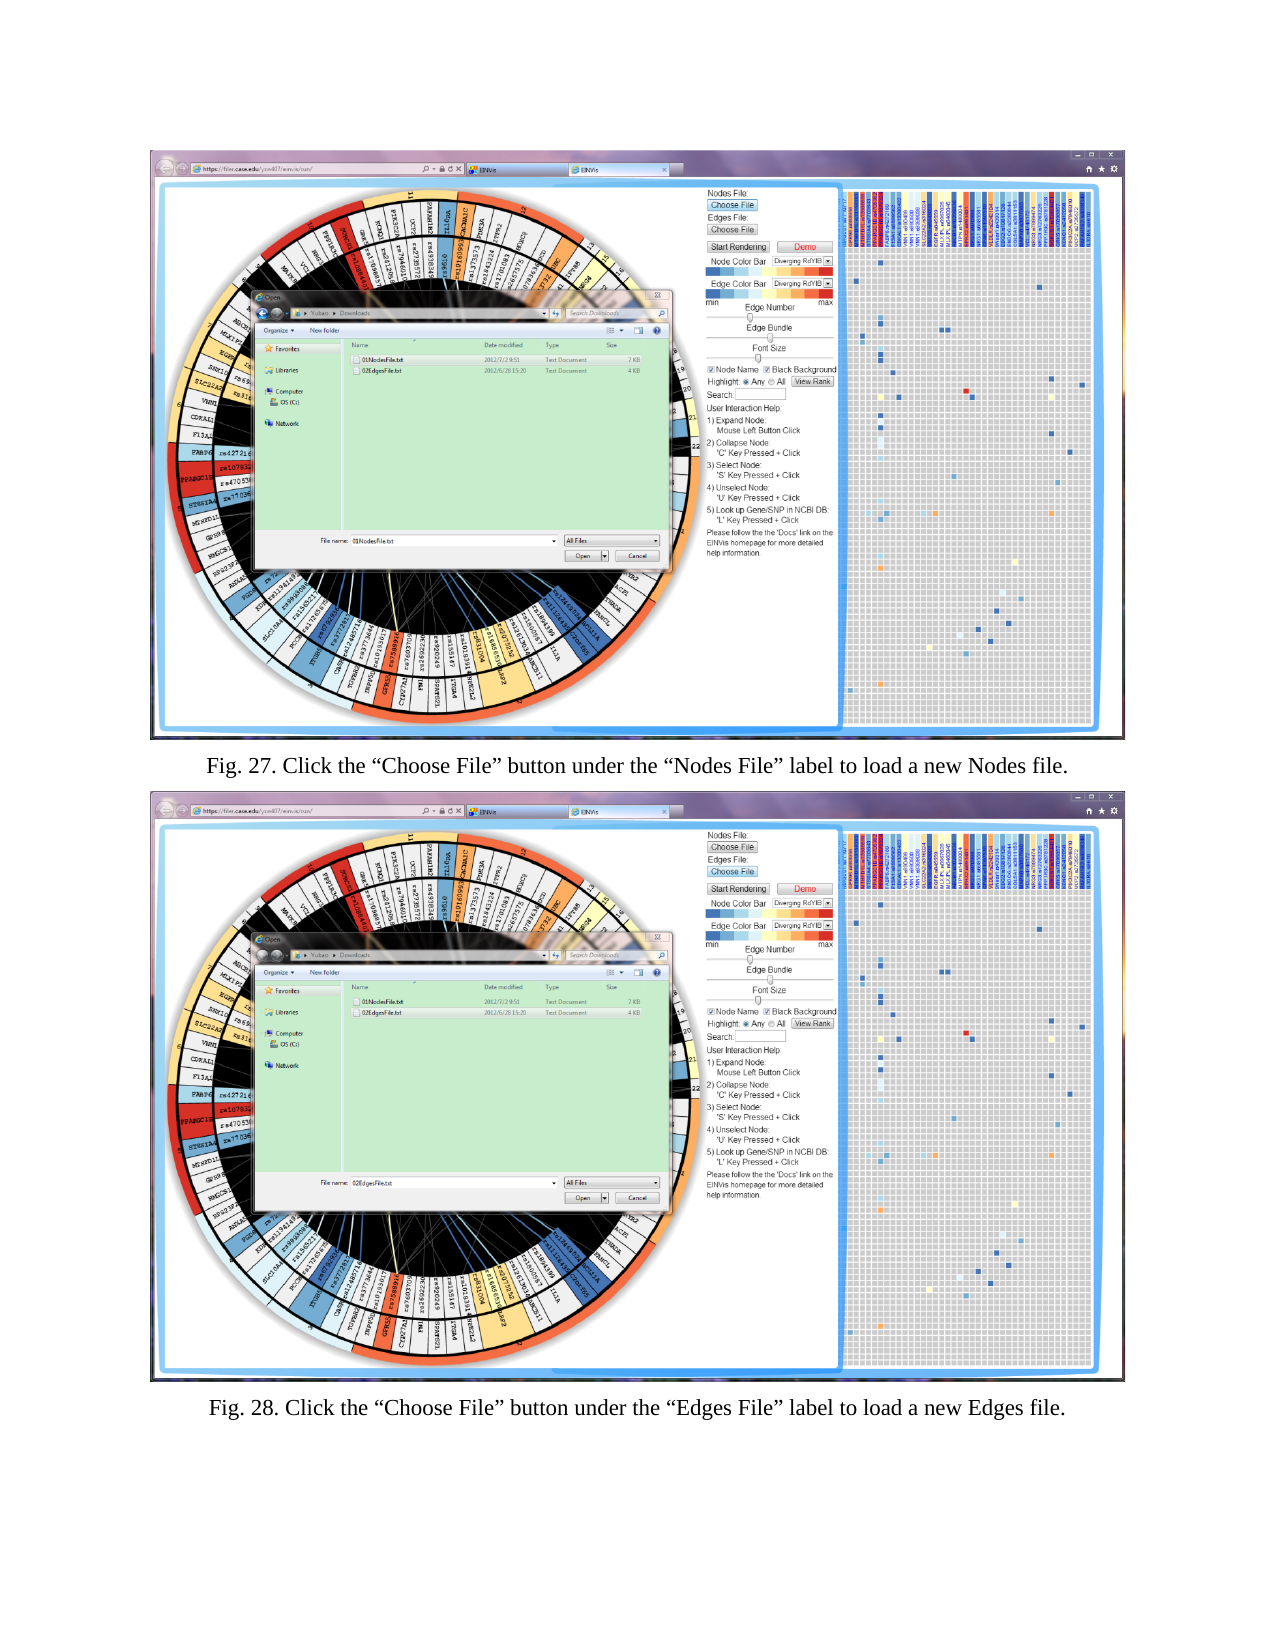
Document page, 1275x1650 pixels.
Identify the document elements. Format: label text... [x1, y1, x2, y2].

picture [150, 150, 1125, 740]
picture [150, 791, 1125, 1382]
text Fig. 27. Click the “Choose File” button under the “Nodes File” label to load a new Nodes file. [150, 752, 1125, 779]
text Fig. 28. Click the “Choose File” button under the “Edges File” label to load a new Edges file. [150, 1394, 1125, 1420]
